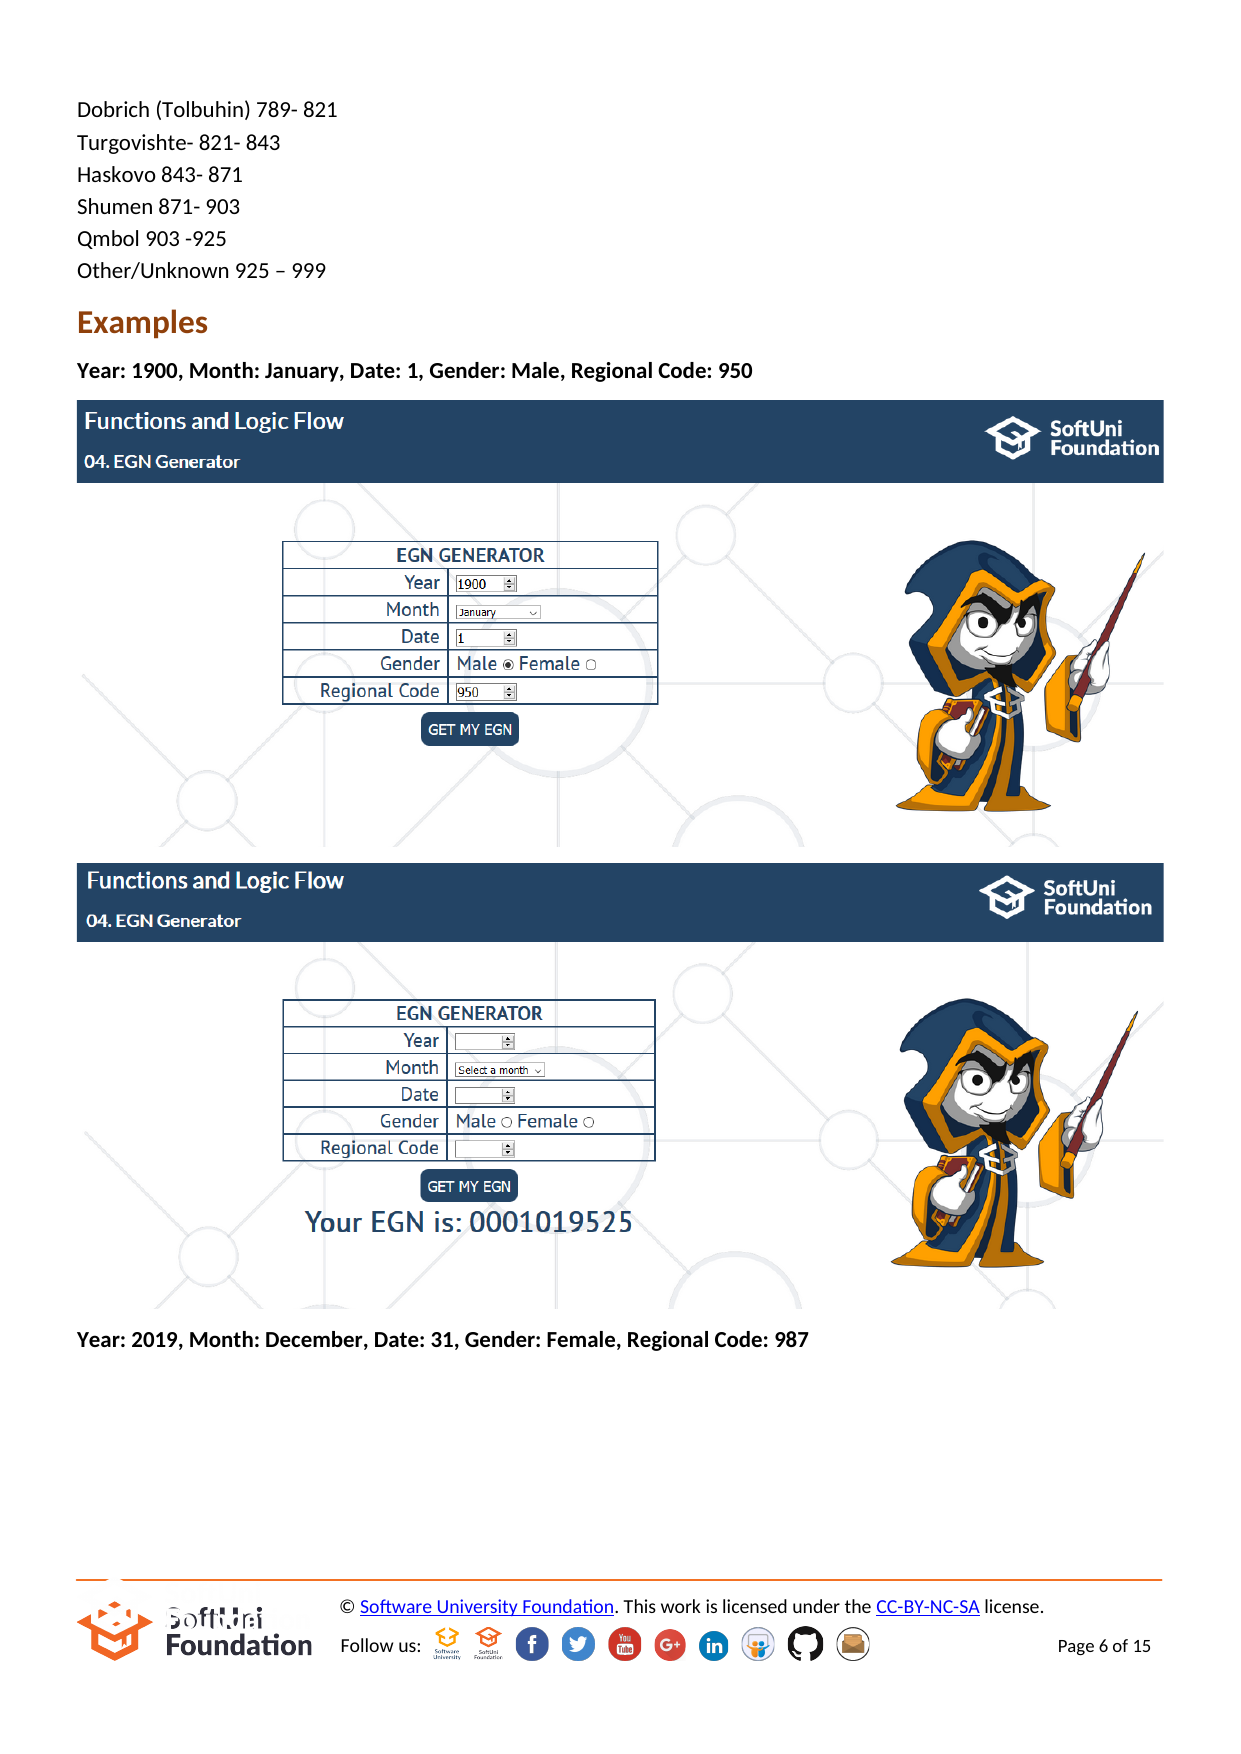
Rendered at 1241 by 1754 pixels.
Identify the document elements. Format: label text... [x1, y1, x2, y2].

picture [76, 400, 1164, 847]
picture [474, 1627, 503, 1661]
picture [654, 1629, 686, 1661]
picture [699, 1652, 708, 1661]
subtitle Examples [77, 301, 1163, 342]
picture [713, 1643, 722, 1652]
picture [720, 1631, 729, 1640]
picture [562, 1627, 595, 1661]
picture [608, 1627, 642, 1661]
text Year: 1900, Month: January, Date: 1, Gender: Male, Regional Code: 950 [77, 356, 1163, 384]
text Year: 2019, Month: December, Date: 31, Gender: Female, Regional Code: 987 [77, 1325, 1163, 1353]
picture [836, 1627, 870, 1661]
picture [741, 1627, 775, 1661]
picture [699, 1631, 708, 1640]
picture [76, 863, 1164, 1309]
picture [720, 1652, 729, 1661]
picture [515, 1627, 549, 1661]
picture [433, 1627, 461, 1661]
picture [787, 1626, 824, 1661]
picture [76, 1577, 312, 1661]
